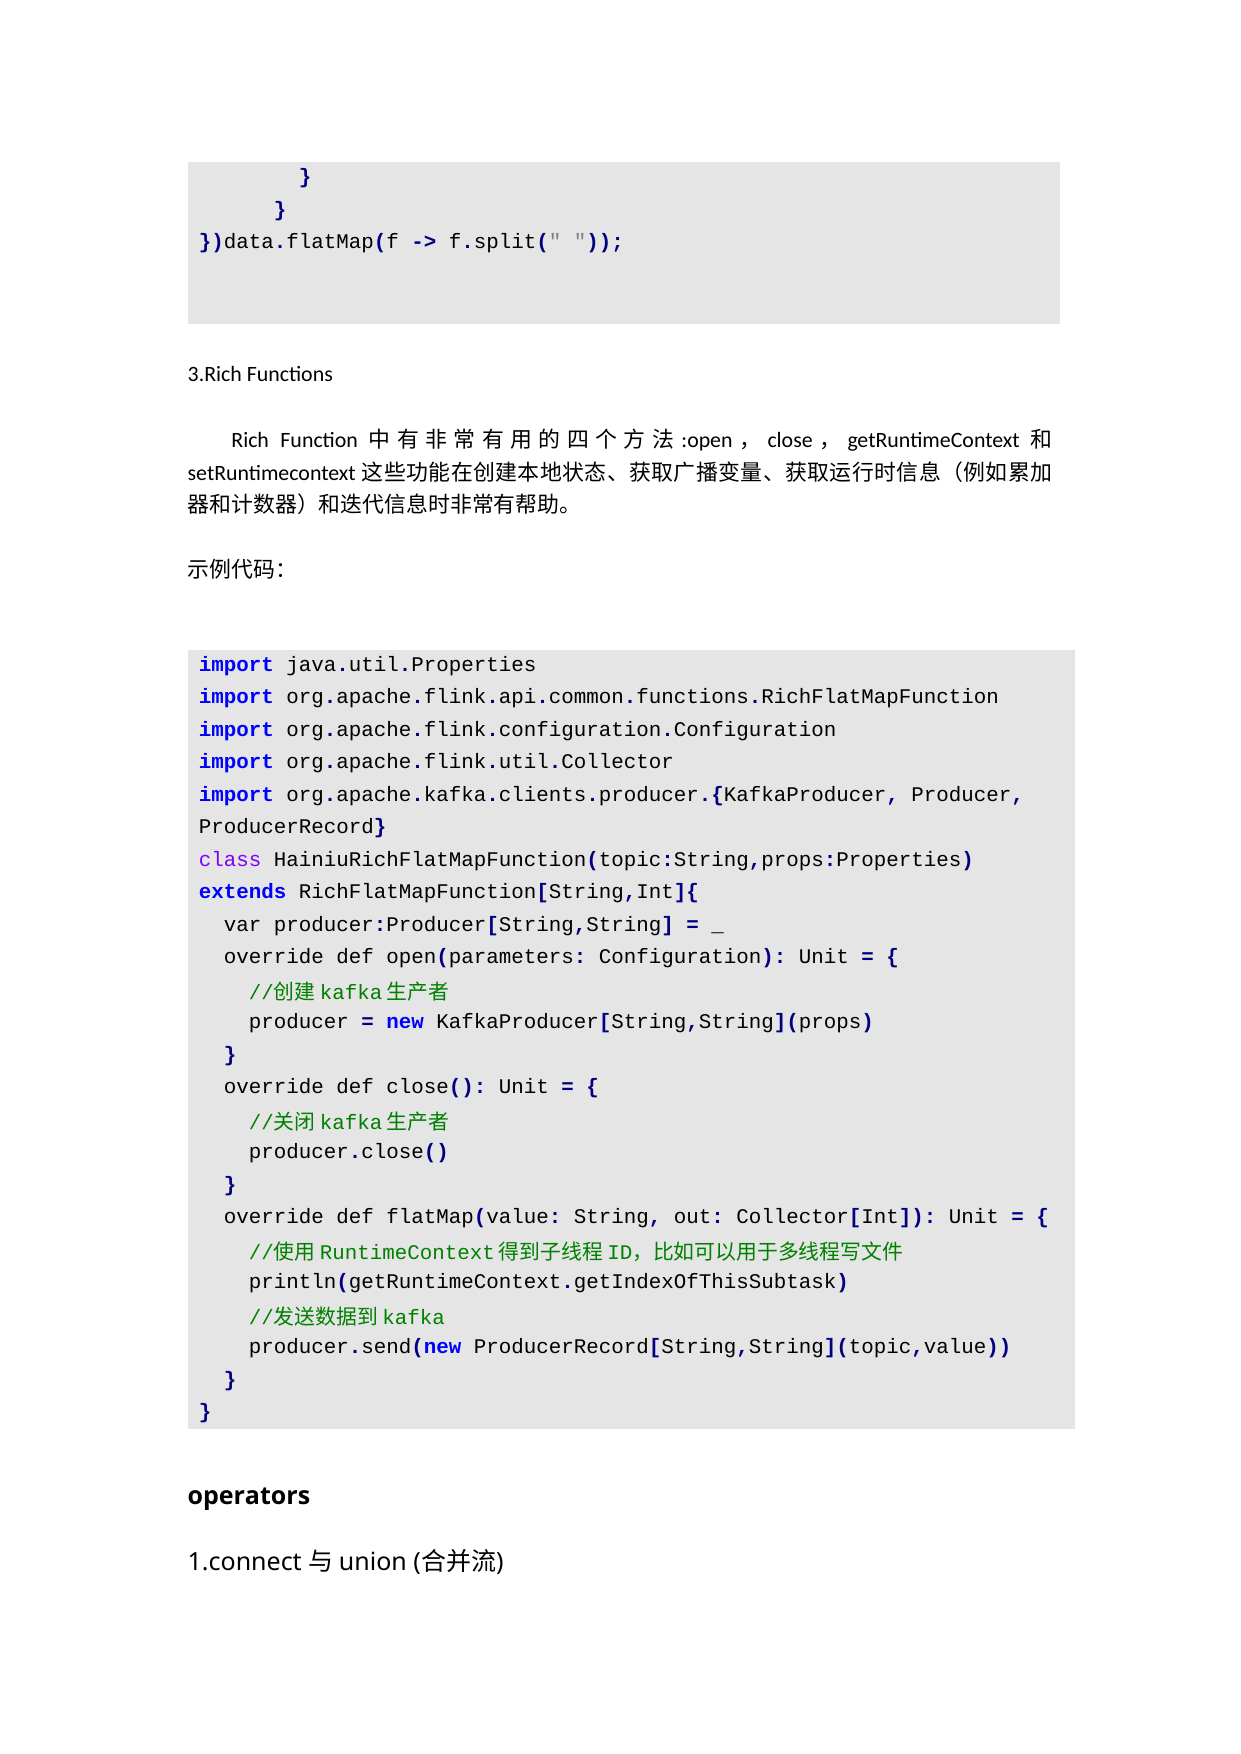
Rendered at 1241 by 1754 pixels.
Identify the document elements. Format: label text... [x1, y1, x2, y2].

list Rich Function中有非常有用的四个方法:open，close，getRuntimeContext和setRuntimecontext 这些功能在创建本地状态、获取广播变量、获取运行时信息（例如累加器和计数器）和迭代信息时非常有帮助。 [187, 422, 1053, 519]
table_header import java.util.Properties import org.apache.flink.api.common.functions.RichFlatMapFunction import org.apache.flink.configuration.Configuration import org.apache.flink.util.Collector import org.apache.kafka.clients.producer.{KafkaProducer, Producer, ProducerRecord} class HainiuRichFlatMapFunction(topic:String,props:Properties) extends RichFlatMapFunction[String,Int]{ var producer:Producer[String,String] = _ override def open(parameters: Configuration): Unit = { //创建kafka生产者 producer = new KafkaProducer[String,String](props) } override def close(): Unit = { //关闭kafka生产者 producer.close() } override def flatMap(value: String, out: Collector[Int]): Unit = { //使用RuntimeContext得到子线程ID，比如可以用于多线程写文件 println(getRuntimeContext.getIndexOfThisSubtask) //发送数据到kafka producer.send(new ProducerRecord[String,String](topic,value)) } } [188, 650, 1075, 1429]
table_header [188, 162, 1060, 324]
text 3.Rich Functions [187, 357, 1053, 389]
text 示例代码： [187, 552, 1053, 584]
text operators [187, 1462, 1053, 1527]
text 1.connect 与 union (合并流) [187, 1527, 1053, 1592]
